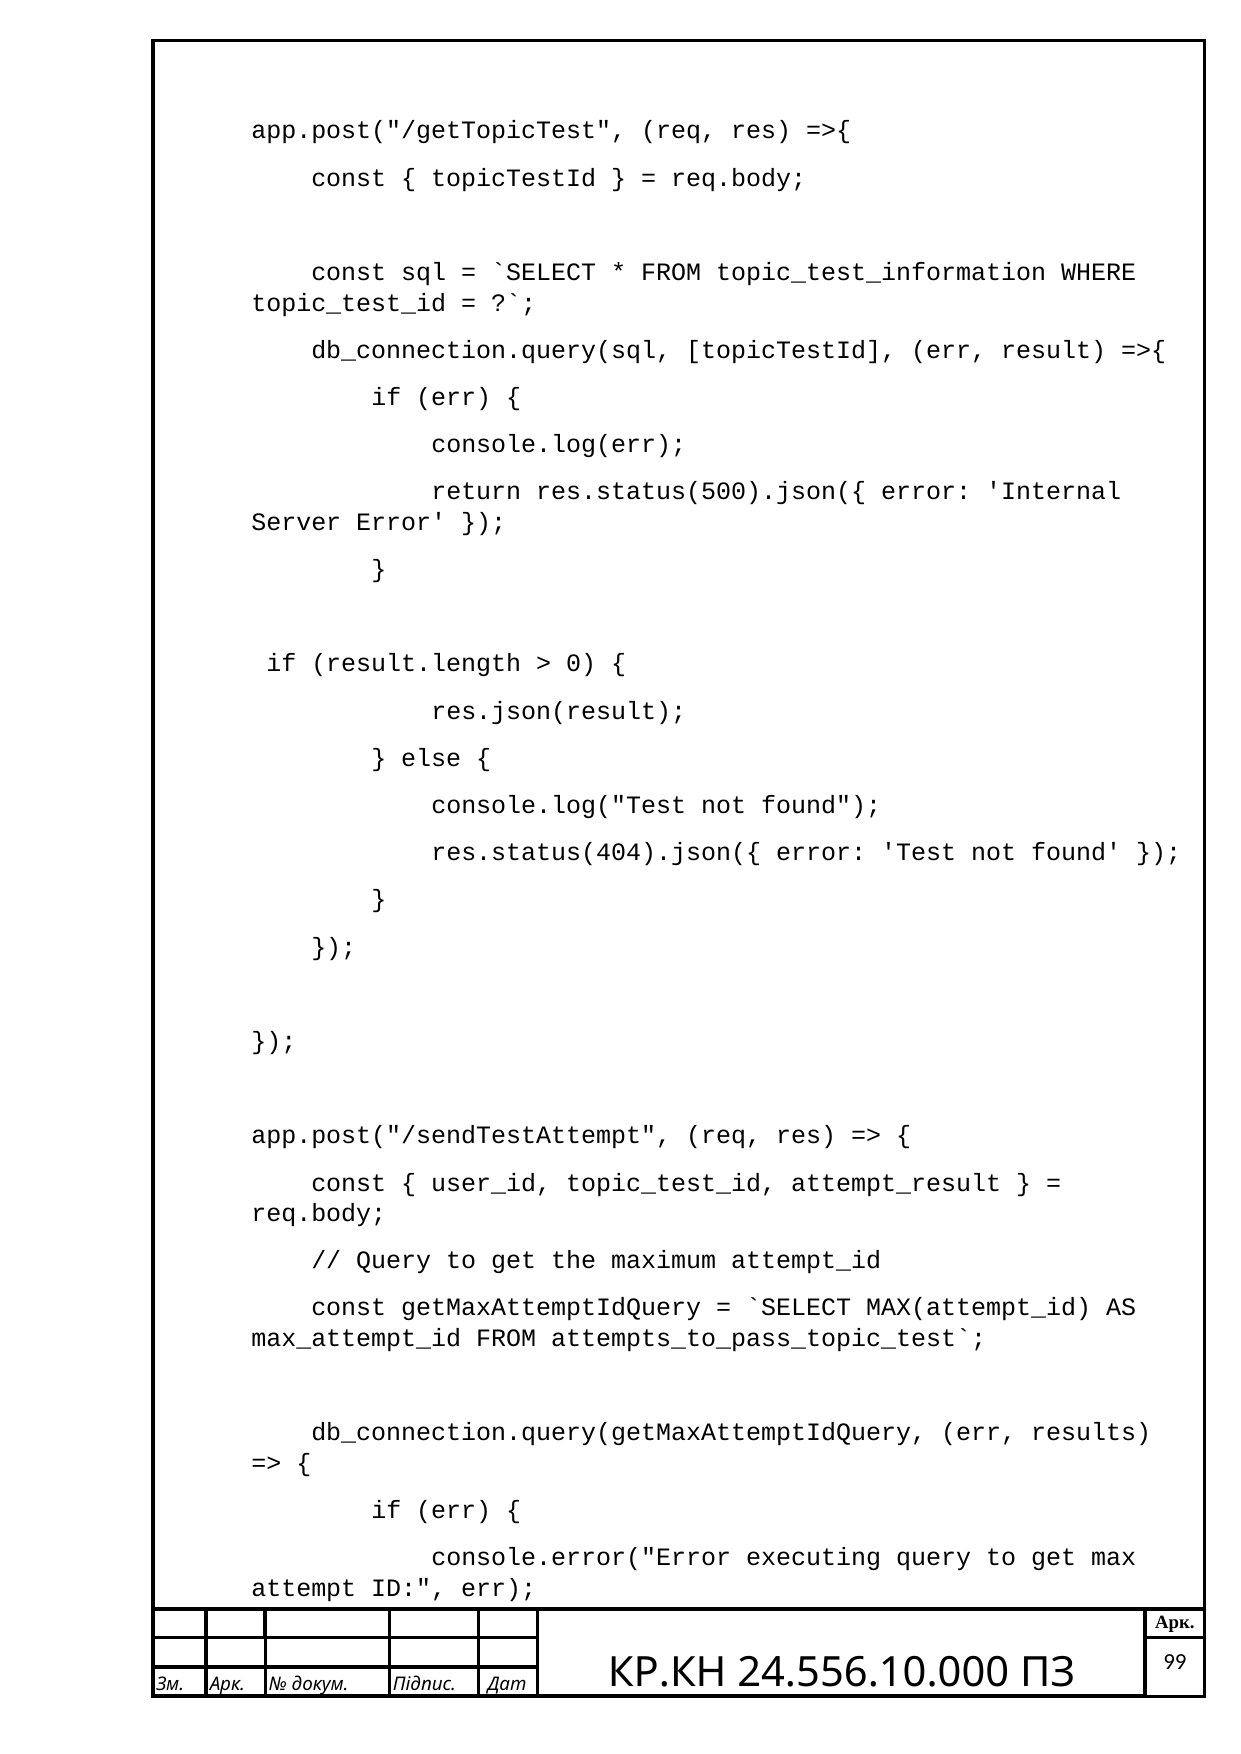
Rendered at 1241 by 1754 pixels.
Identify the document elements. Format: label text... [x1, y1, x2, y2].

text db_connection.query(getMaxAttemptIdQuery, (err, results) => { [251, 1420, 1181, 1479]
text app.post("/sendTestAttempt", (req, res) => { [251, 1123, 1181, 1151]
text console.error("Error executing query to get max attempt ID:", err); [251, 1545, 1181, 1604]
text if (result.length > 0) { [251, 651, 1181, 679]
text }); [251, 934, 1181, 962]
text const getMaxAttemptIdQuery = `SELECT MAX(attempt_id) AS max_attempt_id FROM attempts_to_pass_topic_test`; [251, 1295, 1181, 1354]
text } [251, 887, 1181, 915]
text if (err) { [251, 384, 1181, 413]
text console.log(err); [251, 432, 1181, 460]
text const sql = `SELECT * FROM topic_test_information WHERE topic_test_id = ?`; [251, 260, 1181, 318]
text } else { [251, 745, 1181, 774]
text console.log("Test not found"); [251, 793, 1181, 821]
text return res.status(500).json({ error: 'Internal Server Error' }); [251, 479, 1181, 538]
text const { user_id, topic_test_id, attempt_result } = req.body; [251, 1170, 1181, 1229]
text }); [251, 1028, 1181, 1057]
text res.status(404).json({ error: 'Test not found' }); [251, 840, 1181, 868]
text if (err) { [251, 1498, 1181, 1526]
text app.post("/getTopicTest", (req, res) =>{ [251, 118, 1181, 146]
text // Query to get the maximum attempt_id [251, 1248, 1181, 1276]
text } [251, 557, 1181, 585]
text res.json(result); [251, 698, 1181, 727]
text db_connection.query(sql, [topicTestId], (err, result) =>{ [251, 337, 1181, 366]
text const { topicTestId } = req.body; [251, 165, 1181, 194]
